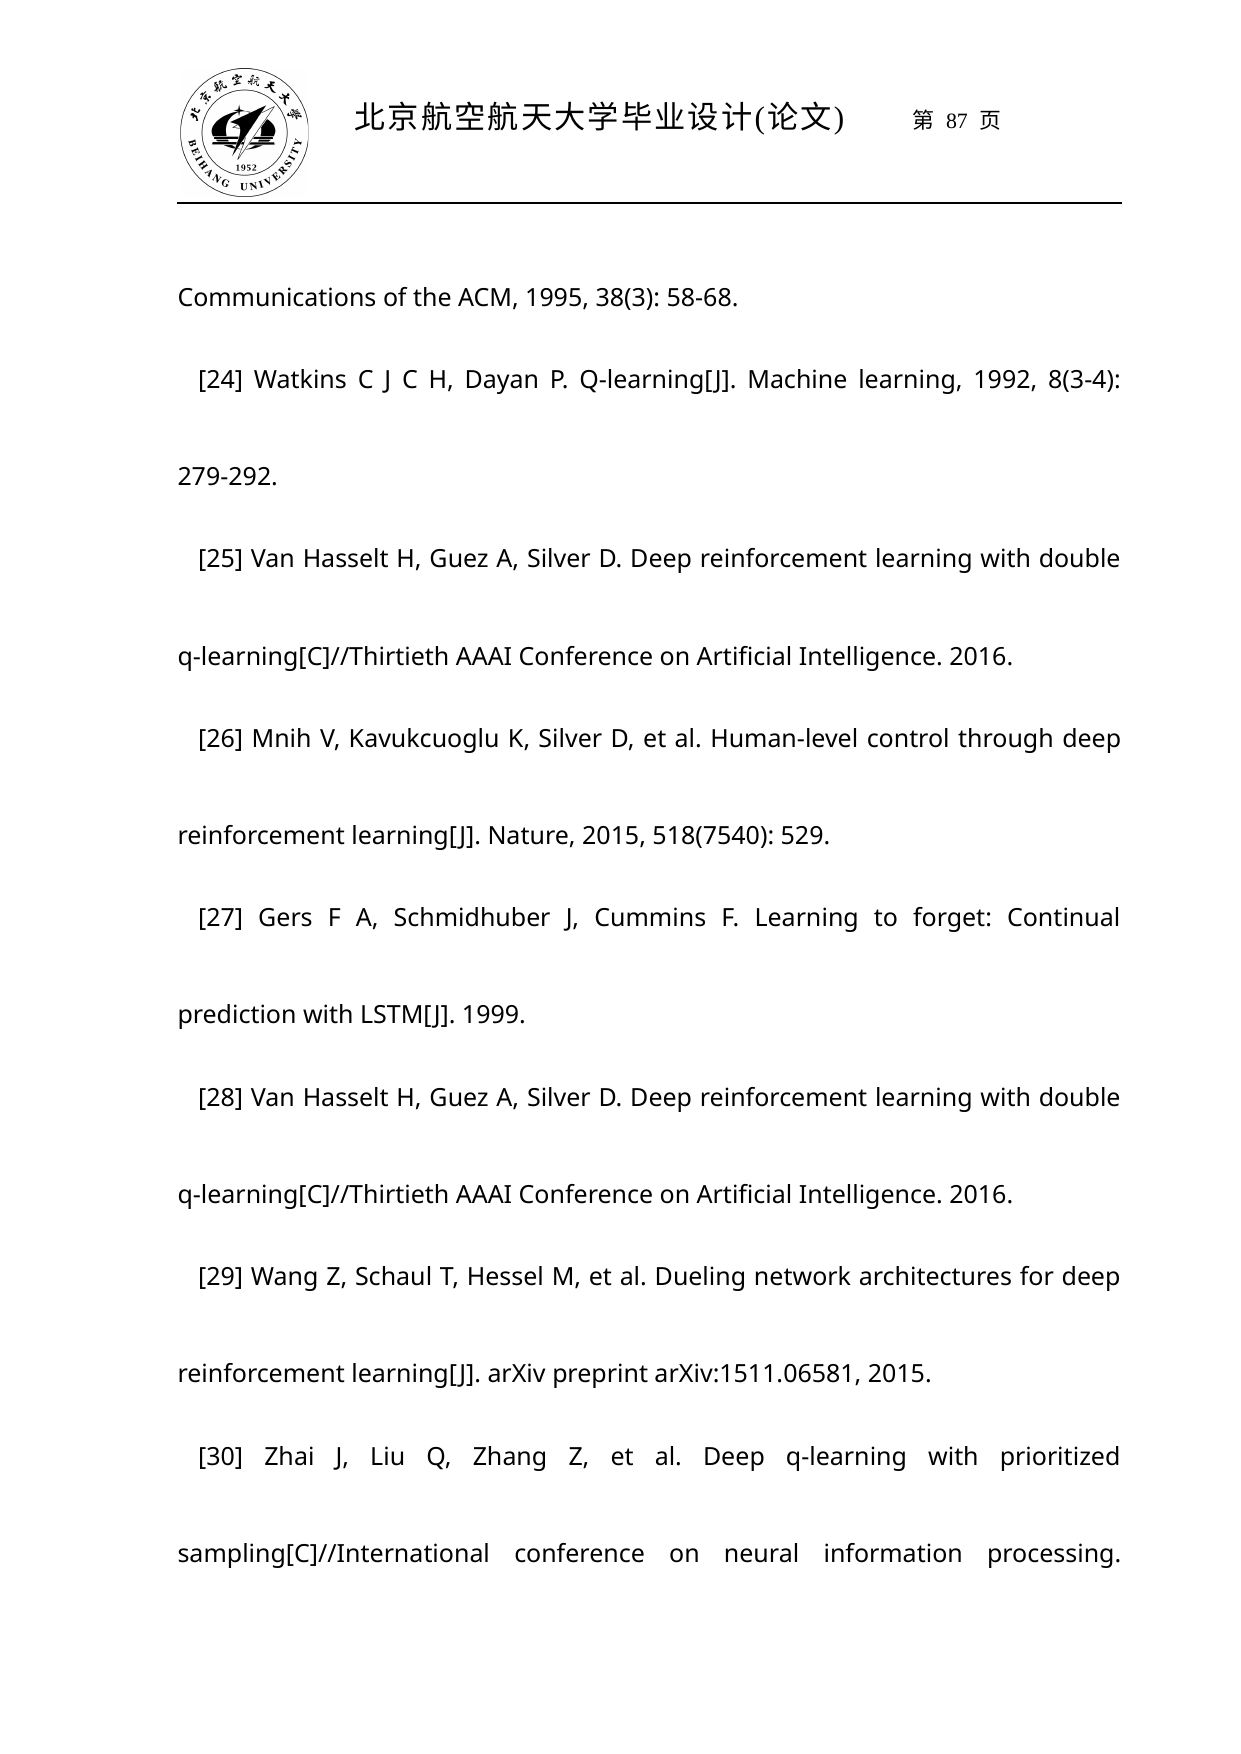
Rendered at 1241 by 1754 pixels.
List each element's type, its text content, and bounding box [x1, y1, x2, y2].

text [24] Watkins C J C H, Dayan P. Q-learning[J]. Machine learning, 1992, 8(3-4): 279-292. [177, 346, 1122, 508]
text [29] Wang Z, Schaul T, Hessel M, et al. Dueling network architectures for deep reinforcement learning[J]. arXiv preprint arXiv:1511.06581, 2015. [177, 1243, 1122, 1406]
text [26] Mnih V, Kavukcuoglu K, Silver D, et al. Human-level control through deep reinforcement learning[J]. Nature, 2015, 518(7540): 529. [177, 705, 1122, 867]
text [23] Tesauro G. Temporal difference learning and TD-Gammon[J]. Communications of the ACM, 1995, 38(3): 58-68. [177, 264, 1122, 329]
picture [180, 68, 309, 197]
text [28] Van Hasselt H, Guez A, Silver D. Deep reinforcement learning with double q-learning[C]//Thirtieth AAAI Conference on Artificial Intelligence. 2016. [177, 1064, 1122, 1226]
text [27] Gers F A, Schmidhuber J, Cummins F. Learning to forget: Continual prediction with LSTM[J]. 1999. [177, 884, 1122, 1047]
text [25] Van Hasselt H, Guez A, Silver D. Deep reinforcement learning with double q-learning[C]//Thirtieth AAAI Conference on Artificial Intelligence. 2016. [177, 525, 1122, 688]
